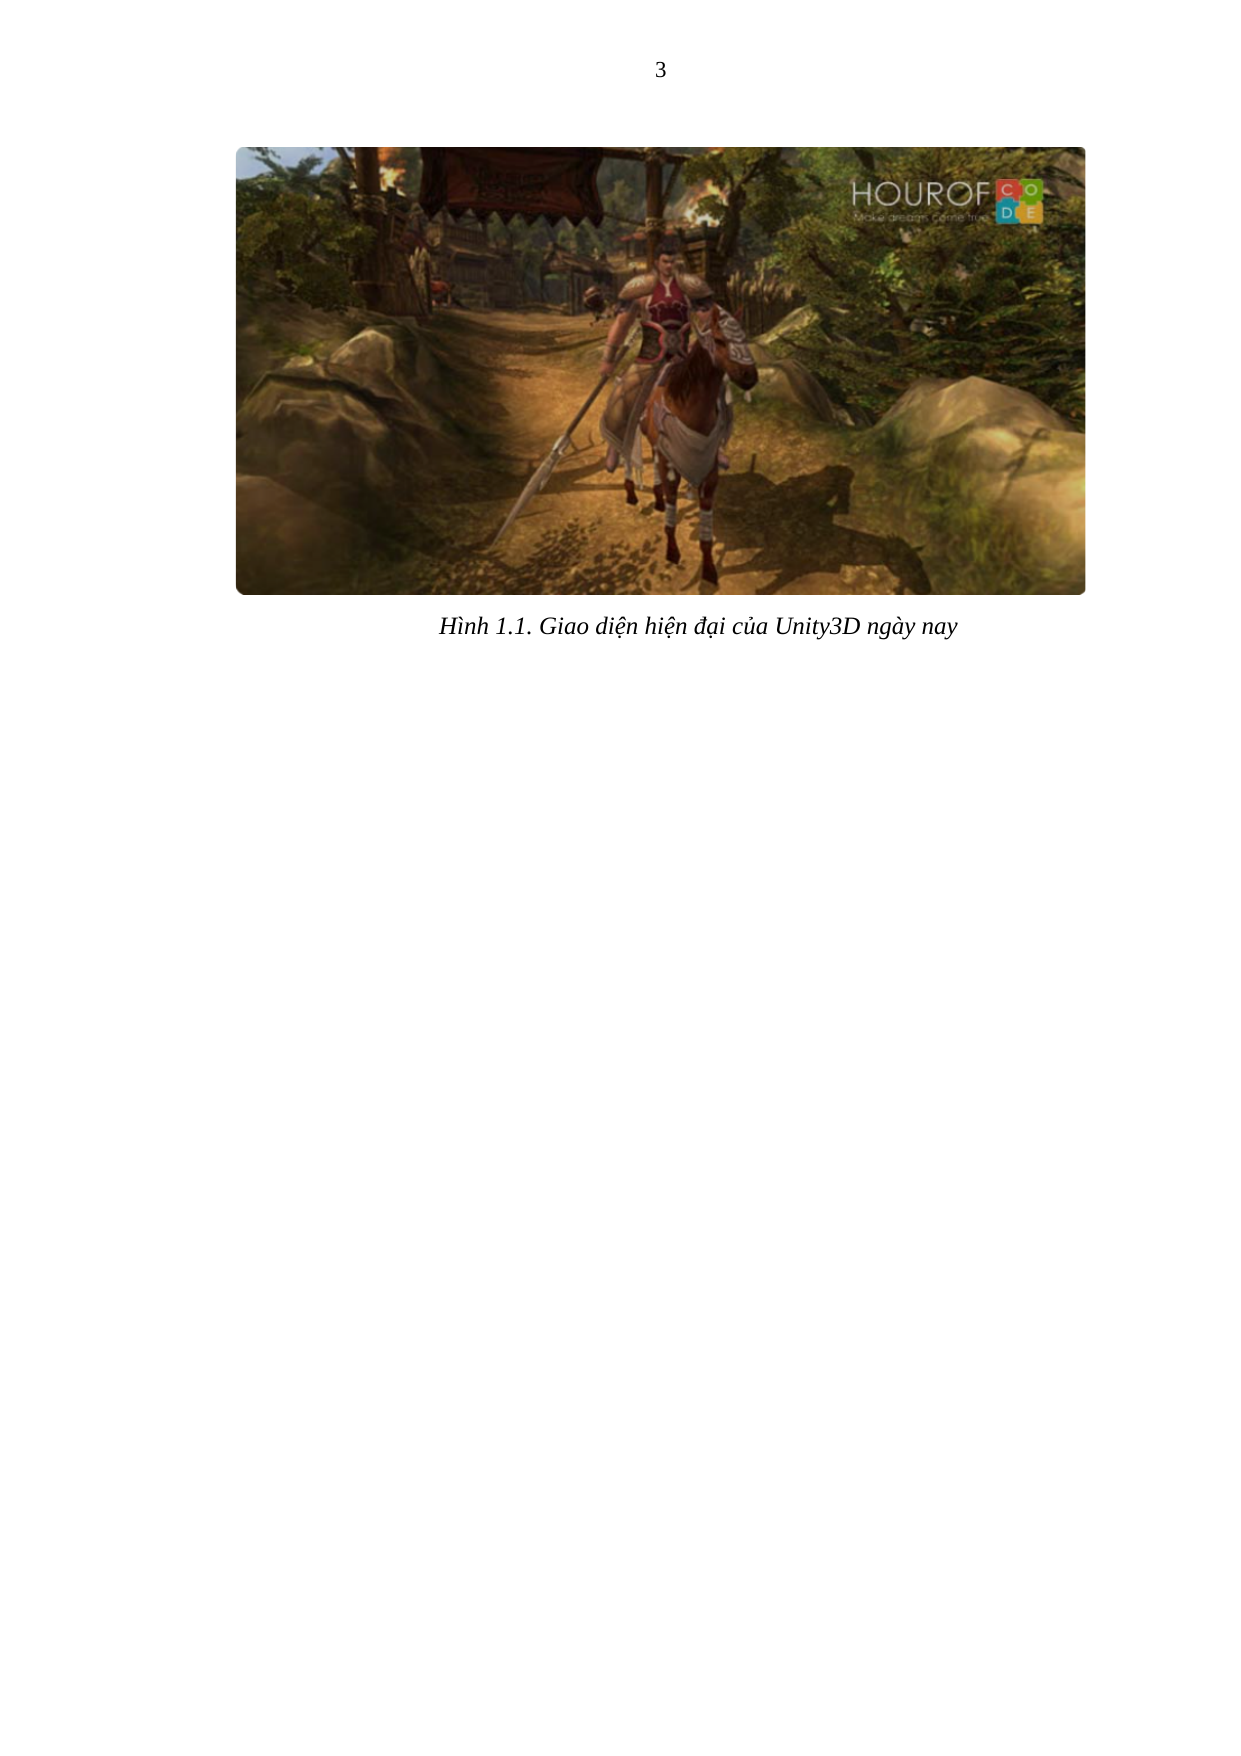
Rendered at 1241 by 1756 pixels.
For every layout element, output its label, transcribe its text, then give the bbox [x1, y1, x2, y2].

picture [235, 147, 1086, 595]
text Hình 1.1. Giao diện hiện đại của Unity3D ngày nay [225, 611, 1096, 640]
